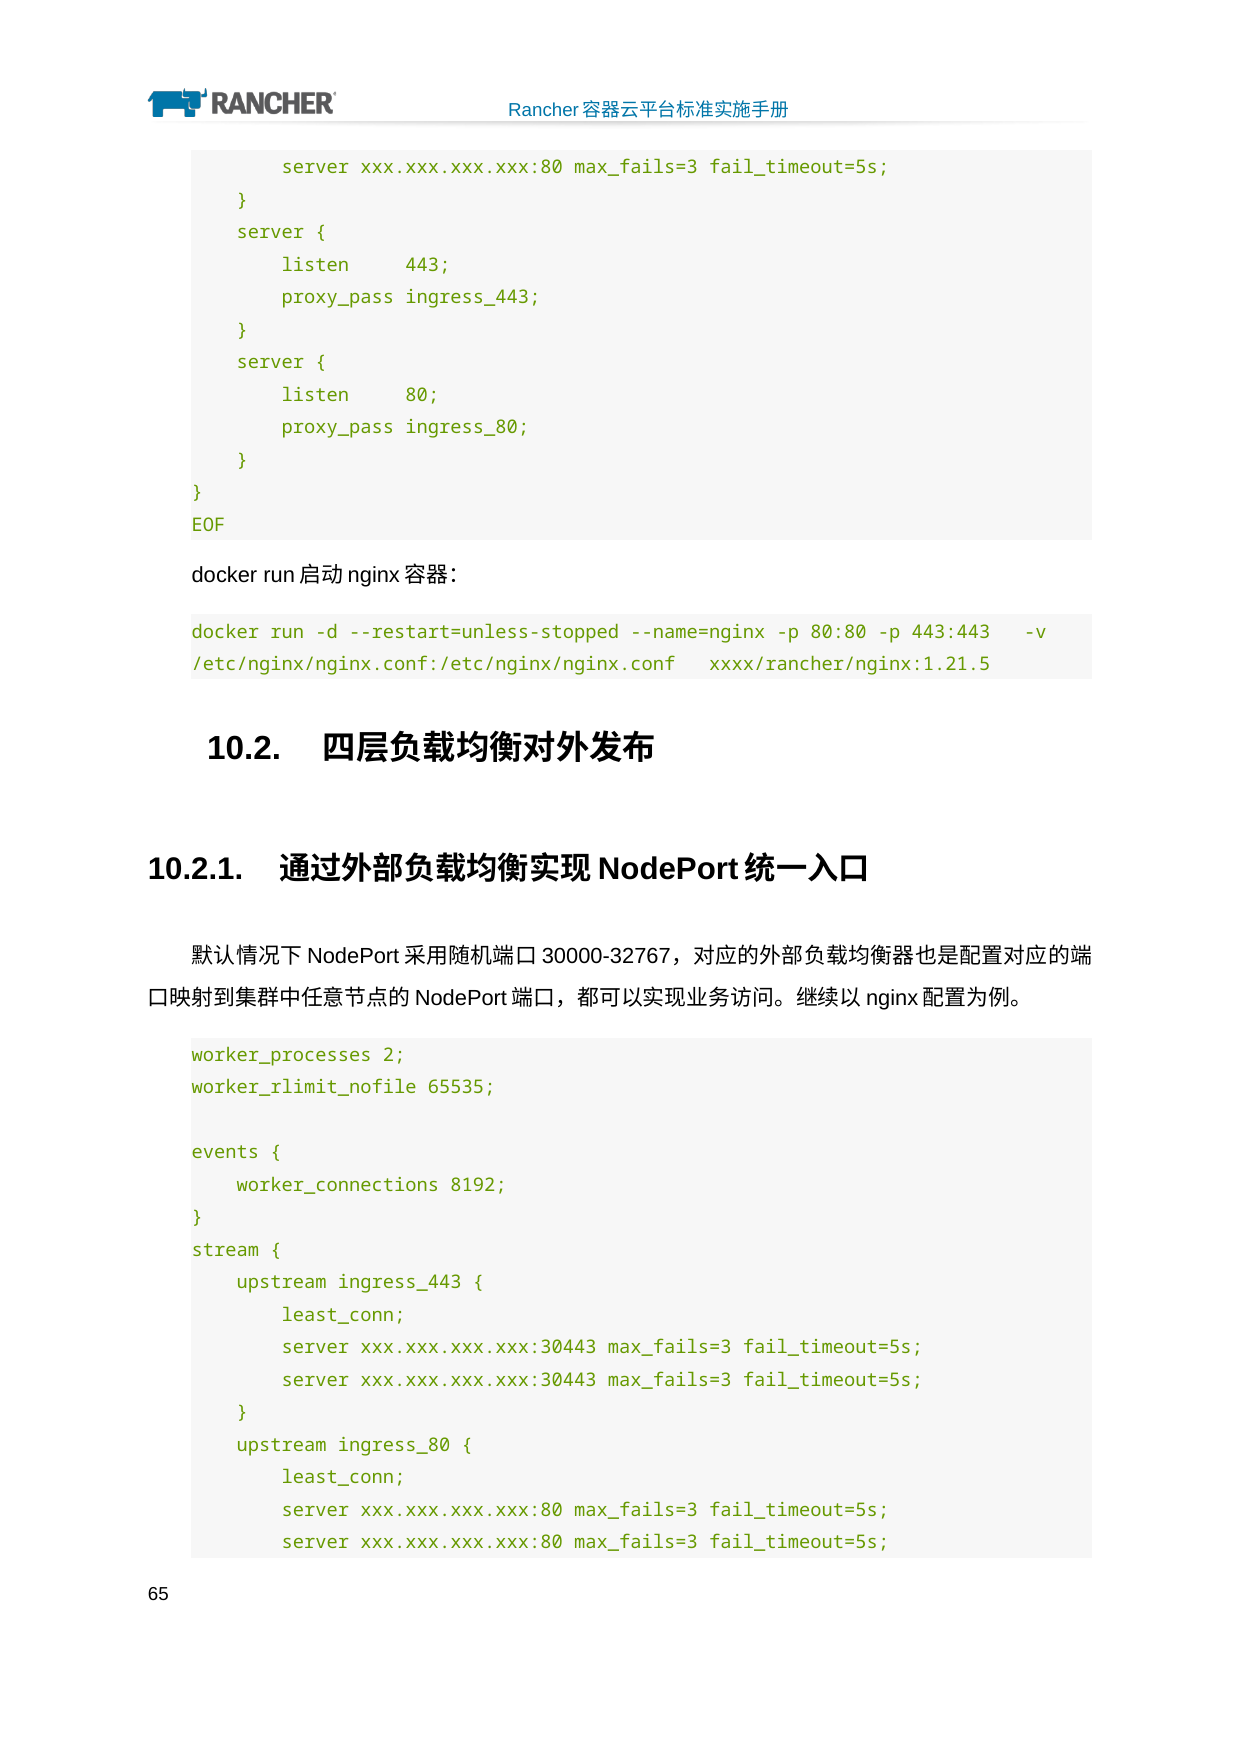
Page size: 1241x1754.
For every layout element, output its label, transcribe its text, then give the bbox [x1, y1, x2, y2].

text } [191, 443, 1092, 475]
picture [147, 102, 152, 117]
text } [191, 313, 1092, 345]
subtitle 四层负载均衡对外发布 [207, 712, 1092, 777]
text proxy_pass ingress_80; [191, 410, 1092, 443]
text docker run启动nginx容器： [148, 556, 1092, 589]
text server { [191, 345, 1092, 378]
text upstream ingress_80 { [191, 1428, 1092, 1460]
text docker run -d --restart=unless-stopped --name=nginx -p 80:80 -p 443:443 -v /etc/nginx/nginx.conf:/etc/nginx/nginx.conf xxxx/rancher/nginx:1.21.5 [191, 614, 1092, 679]
text least_conn; [191, 1460, 1092, 1493]
text listen 443; [191, 248, 1092, 280]
text server { [191, 215, 1092, 248]
text } [191, 475, 1092, 508]
picture [163, 109, 184, 117]
text worker_connections 8192; [191, 1168, 1092, 1200]
text listen 80; [191, 378, 1092, 410]
text } [191, 183, 1092, 215]
text 默认情况下NodePort采用随机端口30000-32767，对应的外部负载均衡器也是配置对应的端口映射到集群中任意节点的NodePort端口，都可以实现业务访问。继续以nginx配置为例。 [148, 937, 1092, 1012]
picture [586, 113, 594, 118]
text worker_rlimit_nofile 65535; [191, 1070, 1092, 1103]
text server xxx.xxx.xxx.xxx:30443 max_fails=3 fail_timeout=5s; [191, 1363, 1092, 1395]
text server xxx.xxx.xxx.xxx:80 max_fails=3 fail_timeout=5s; [191, 1493, 1092, 1525]
text least_conn; [191, 1298, 1092, 1330]
text upstream ingress_443 { [191, 1265, 1092, 1298]
text stream { [191, 1233, 1092, 1265]
text server xxx.xxx.xxx.xxx:30443 max_fails=3 fail_timeout=5s; [191, 1330, 1092, 1363]
text } [191, 1200, 1092, 1233]
picture [147, 88, 204, 99]
text worker_processes 2; [191, 1038, 1092, 1070]
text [191, 150, 1092, 183]
picture [196, 88, 337, 117]
text } [191, 1395, 1092, 1428]
text proxy_pass ingress_443; [191, 280, 1092, 313]
text events { [191, 1135, 1092, 1168]
text EOF [191, 508, 1092, 540]
text server xxx.xxx.xxx.xxx:80 max_fails=3 fail_timeout=5s; [191, 1525, 1092, 1558]
subtitle 通过外部负载均衡实现NodePort统一入口 [148, 834, 1092, 899]
picture [147, 121, 1092, 130]
